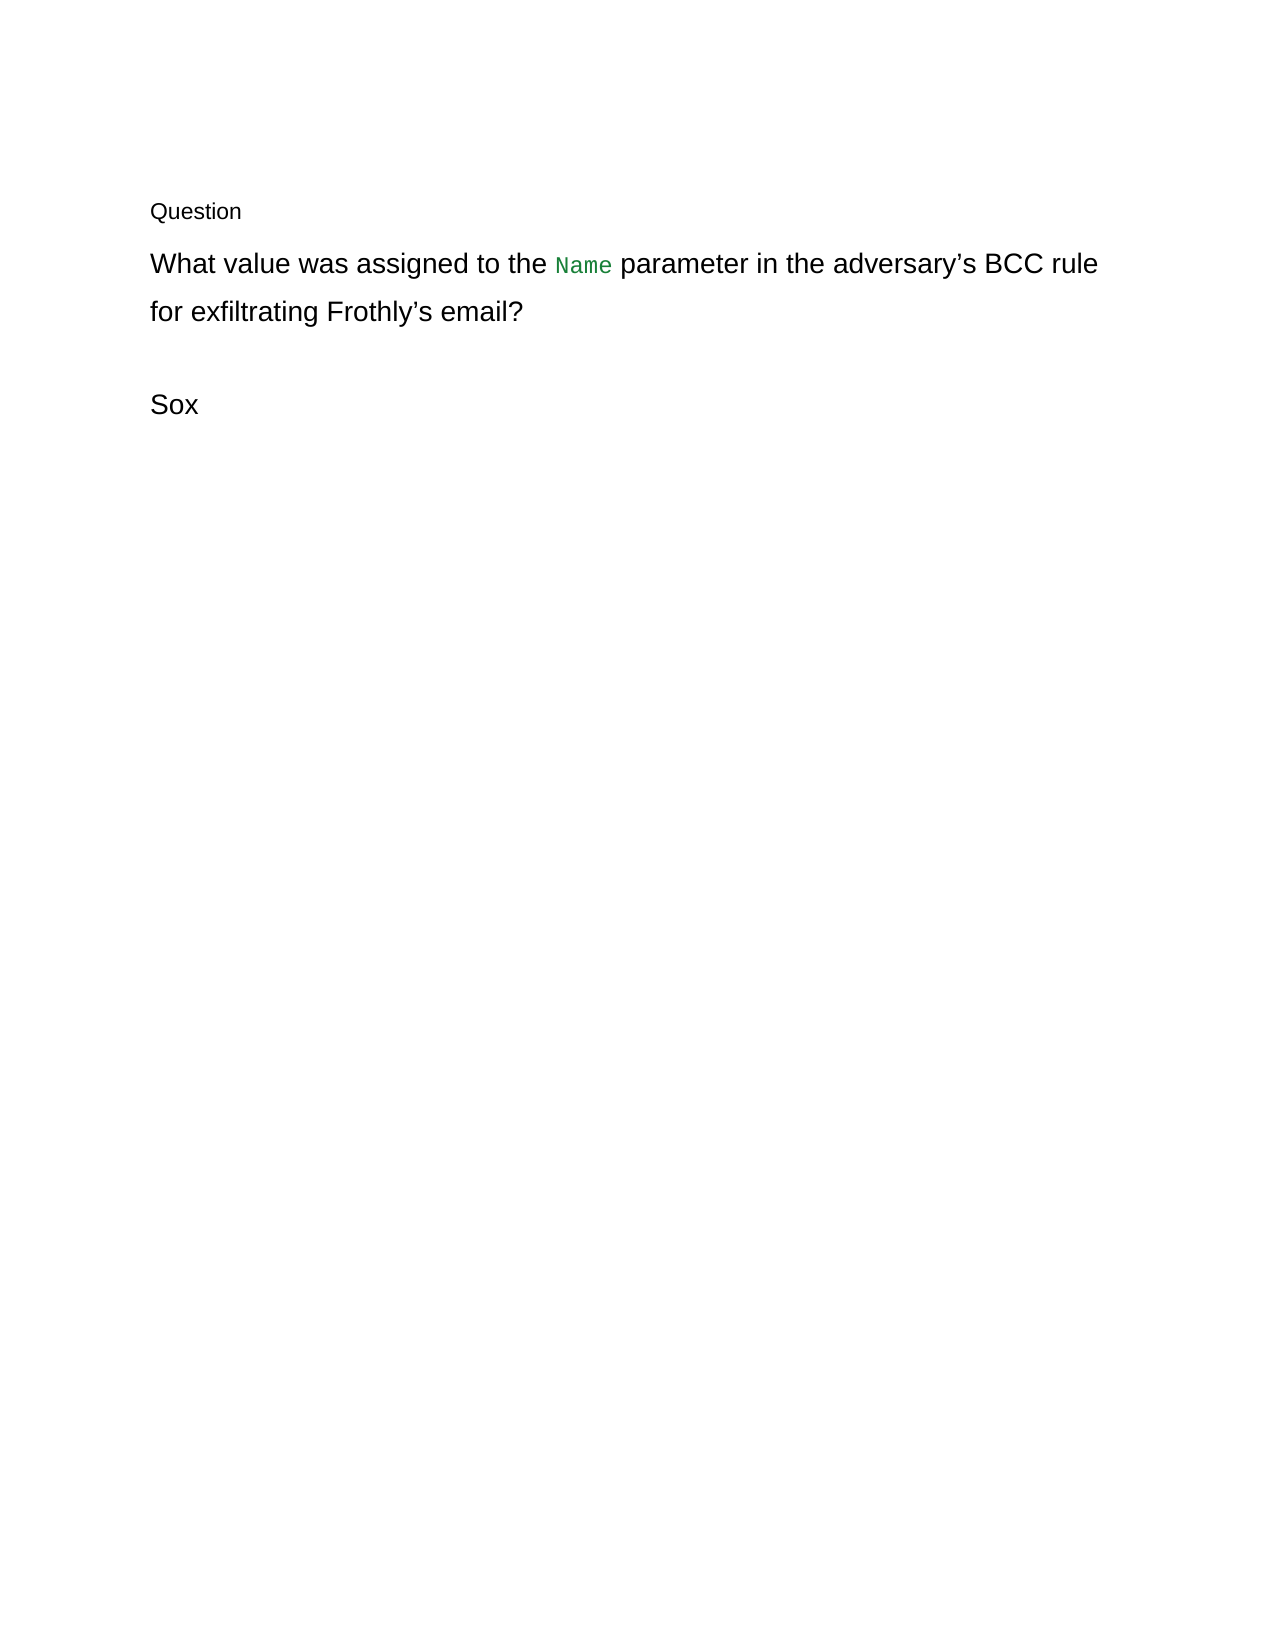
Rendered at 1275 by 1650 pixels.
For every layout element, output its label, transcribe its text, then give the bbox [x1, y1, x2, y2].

text Question [150, 198, 1125, 225]
text What value was assigned to the Name parameter in the adversary’s BCC rule for exfiltrating Frothly’s email? [150, 247, 1125, 327]
text Sox [150, 388, 1125, 420]
